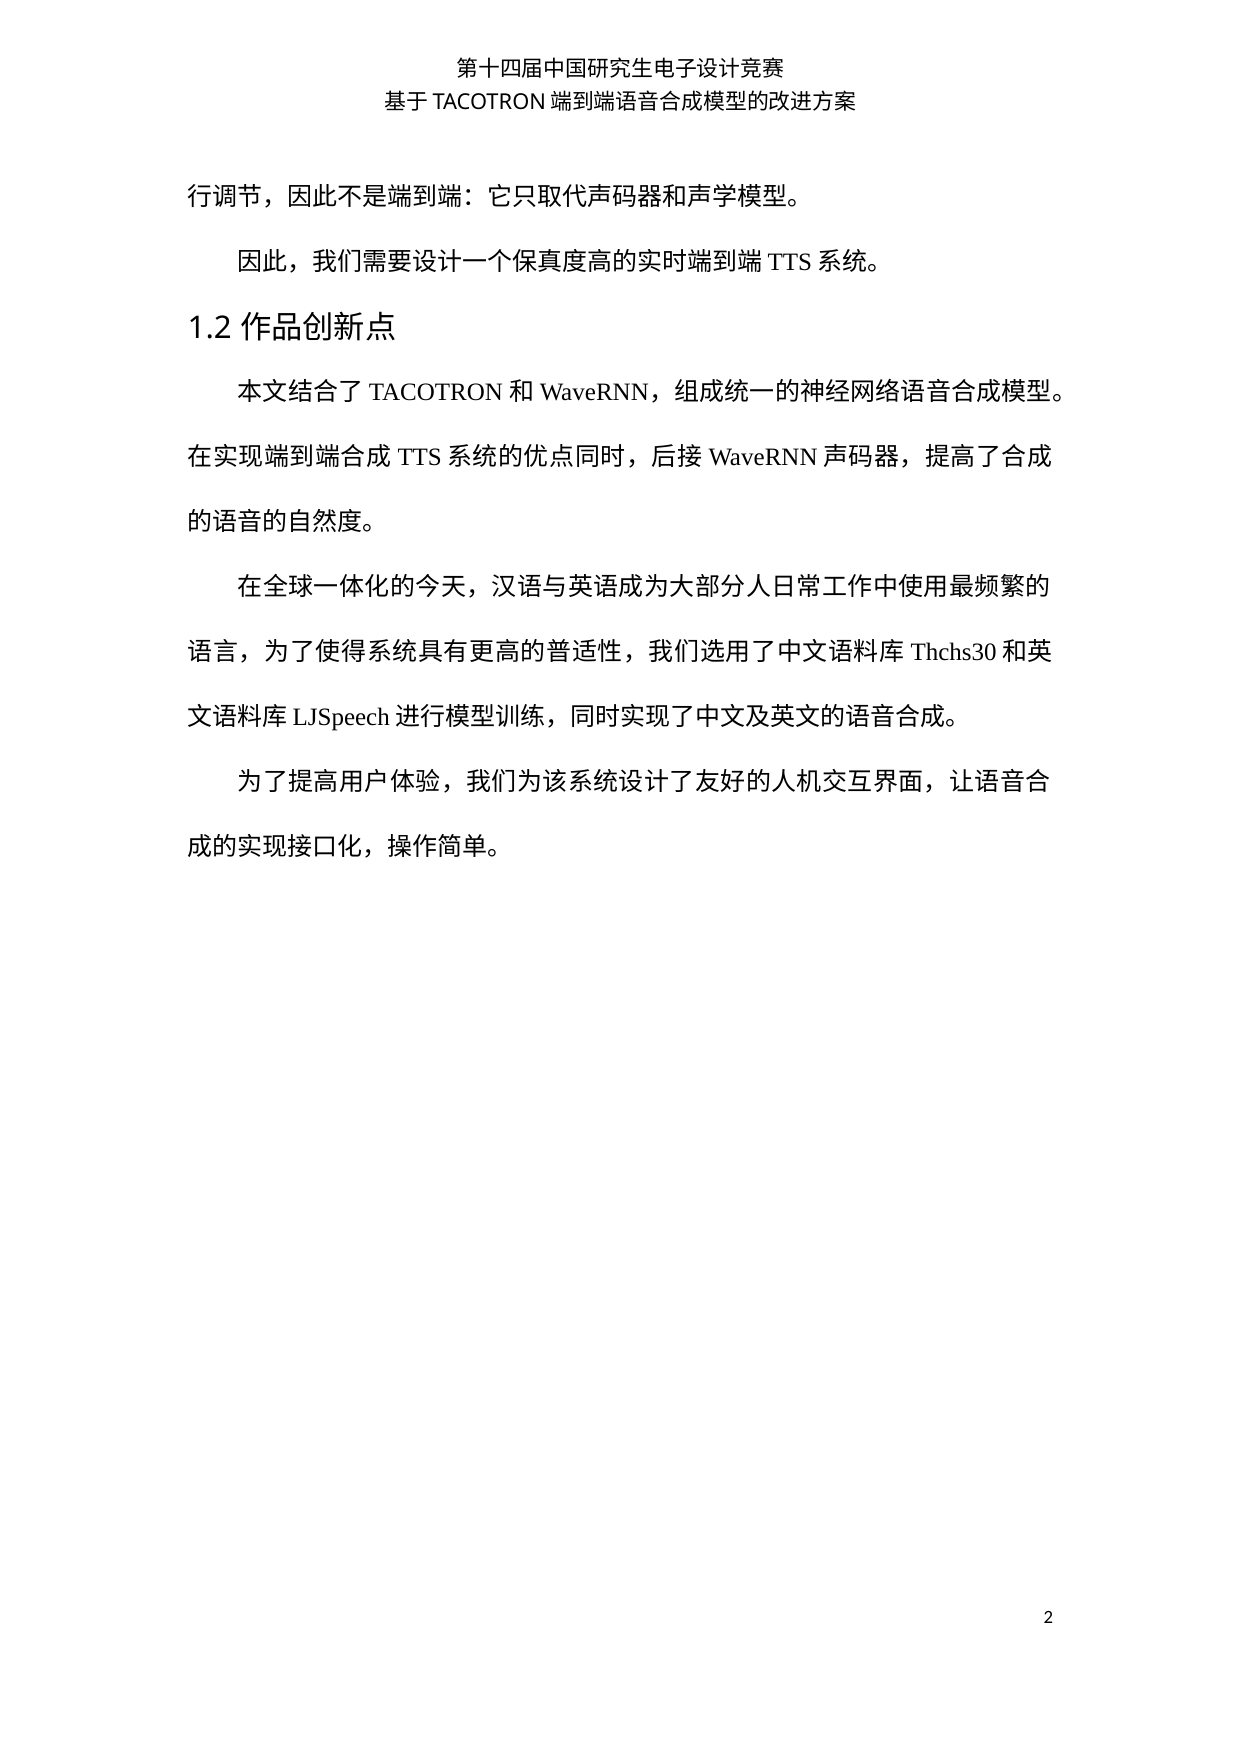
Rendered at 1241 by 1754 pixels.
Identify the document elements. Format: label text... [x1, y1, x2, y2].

text 本文结合了TACOTRON 和WaveRNN，组成统一的神经网络语音合成模型。在实现端到端合成TTS系统的优点同时，后接WaveRNN声码器，提高了合成的语音的自然度。 [187, 357, 1053, 552]
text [187, 162, 1053, 227]
text 为了提高用户体验，我们为该系统设计了友好的人机交互界面，让语音合成的实现接口化，操作简单。 [187, 747, 1053, 877]
text 因此，我们需要设计一个保真度高的实时端到端TTS系统。 [187, 227, 1053, 292]
text 在全球一体化的今天，汉语与英语成为大部分人日常工作中使用最频繁的语言，为了使得系统具有更高的普适性，我们选用了中文语料库Thchs30和英文语料库LJSpeech进行模型训练，同时实现了中文及英文的语音合成。 [187, 552, 1053, 747]
subtitle 1.2 作品创新点 [187, 292, 1053, 357]
